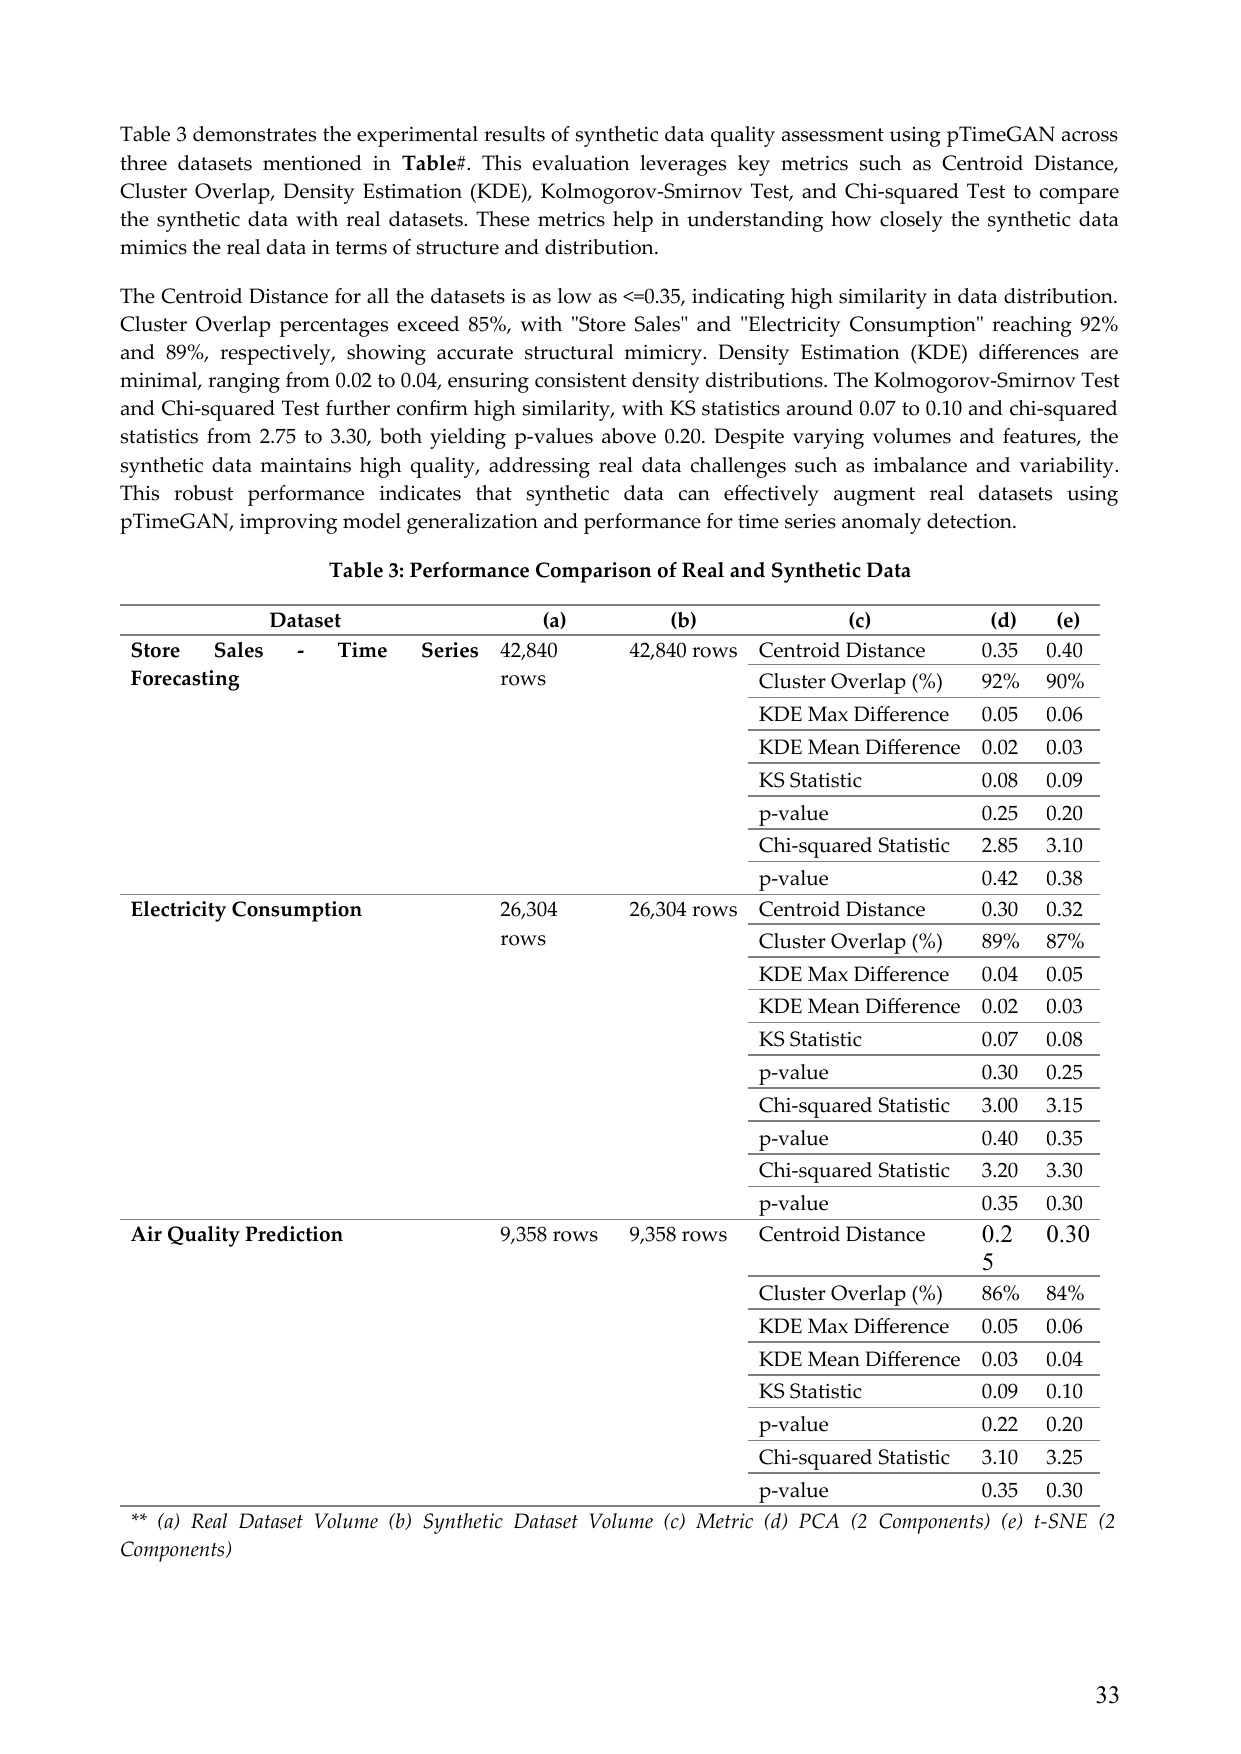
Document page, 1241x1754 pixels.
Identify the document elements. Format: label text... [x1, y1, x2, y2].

table_cell 0.35 [971, 1187, 1036, 1218]
table_cell p-value [748, 1187, 971, 1218]
table_cell 0.02 [971, 731, 1036, 762]
table_cell 0.10 [1036, 1376, 1100, 1407]
table_cell Chi-squared Statistic [748, 1155, 971, 1186]
table_cell p-value [748, 1122, 971, 1153]
table_cell Centroid Distance [748, 895, 971, 923]
table_cell 0.03 [1036, 731, 1100, 762]
table_cell 0.35 [971, 1474, 1036, 1505]
table_cell 0.25 [971, 797, 1036, 828]
table_cell p-value [748, 1408, 971, 1439]
text ** (a) Real Dataset Volume (b) Synthetic Dataset Volume (c) Metric (d) PCA (2 Components) (e) t-SNE (2 Components) [120, 1507, 1120, 1563]
table_cell Cluster Overlap (%) [748, 1277, 971, 1308]
table_cell 0.03 [971, 1343, 1036, 1374]
table_cell Chi-squared Statistic [748, 830, 971, 861]
table_cell KDE Max Difference [748, 958, 971, 989]
table_cell 3.30 [1036, 1155, 1100, 1186]
table_cell Chi-squared Statistic [748, 1089, 971, 1120]
table_cell KDE Mean Difference [748, 1343, 971, 1374]
table_cell 0.32 [1036, 895, 1100, 923]
table_cell Electricity Consumption [120, 895, 490, 1218]
table_cell 0.30 [1036, 1187, 1100, 1218]
table_cell p-value [748, 1474, 971, 1505]
table_cell 89% [971, 925, 1036, 956]
table_cell 0.05 [971, 1310, 1036, 1341]
table_cell KDE Max Difference [748, 698, 971, 729]
table_cell KS Statistic [748, 764, 971, 795]
table_cell 26,304 rows [490, 895, 619, 1218]
table_cell p-value [748, 862, 971, 893]
table_header (e) [1036, 606, 1100, 634]
table_cell 0.09 [1036, 764, 1100, 795]
table_cell 0.38 [1036, 862, 1100, 893]
table_cell 0.20 [1036, 797, 1100, 828]
table_cell 0.08 [1036, 1023, 1100, 1054]
table_cell 26,304 rows [619, 895, 748, 1218]
table_cell 0.40 [971, 1122, 1036, 1153]
table_cell 0.05 [1036, 958, 1100, 989]
table_cell 0.25 [1036, 1056, 1100, 1087]
table_cell p-value [748, 1056, 971, 1087]
table_cell 0.03 [1036, 990, 1100, 1022]
table_cell 42,840 rows [619, 636, 748, 893]
table_cell 0.22 [971, 1408, 1036, 1439]
table_cell 0.02 [971, 990, 1036, 1022]
text Table 3: Performance Comparison of Real and Synthetic Data [120, 555, 1120, 583]
table_cell Chi-squared Statistic [748, 1441, 971, 1472]
table_cell 9,358 rows [619, 1220, 748, 1505]
table_cell 92% [971, 665, 1036, 697]
table_cell Cluster Overlap (%) [748, 925, 971, 956]
table_cell 0.06 [1036, 1310, 1100, 1341]
table_cell 0.05 [971, 698, 1036, 729]
table_header (c) [748, 606, 971, 634]
table_cell 9,358 rows [490, 1220, 619, 1505]
table_cell Air Quality Prediction [120, 1220, 490, 1505]
table_cell 0.06 [1036, 698, 1100, 729]
table_cell 3.00 [971, 1089, 1036, 1120]
table_cell 3.20 [971, 1155, 1036, 1186]
text Table 3 demonstrates the experimental results of synthetic data quality assessment using pTimeGAN across three datasets mentioned in Table#. This evaluation leverages key metrics such as Centroid Distance, Cluster Overlap, Density Estimation (KDE), Kolmogorov-Smirnov Test, and Chi-squared Test to compare the synthetic data with real datasets. These metrics help in understanding how closely the synthetic data mimics the real data in terms of structure and distribution. [120, 120, 1120, 261]
table_cell 84% [1036, 1277, 1100, 1308]
table_cell 3.25 [1036, 1441, 1100, 1472]
table_cell p-value [748, 797, 971, 828]
table_cell 0.04 [971, 958, 1036, 989]
table_cell 0.07 [971, 1023, 1036, 1054]
table_cell Store Sales - Time Series Forecasting [120, 636, 490, 893]
table_cell 0.09 [971, 1376, 1036, 1407]
text The Centroid Distance for all the datasets is as low as <=0.35, indicating high similarity in data distribution. Cluster Overlap percentages exceed 85%, with "Store Sales" and "Electricity Consumption" reaching 92% and 89%, respectively, showing accurate structural mimicry. Density Estimation (KDE) differences are minimal, ranging from 0.02 to 0.04, ensuring consistent density distributions. The Kolmogorov-Smirnov Test and Chi-squared Test further confirm high similarity, with KS statistics around 0.07 to 0.10 and chi-squared statistics from 2.75 to 3.30, both yielding p-values above 0.20. Despite varying volumes and features, the synthetic data maintains high quality, addressing real data challenges such as imbalance and variability. This robust performance indicates that synthetic data can effectively augment real datasets using pTimeGAN, improving model generalization and performance for time series anomaly detection. [120, 281, 1120, 534]
table_cell Centroid Distance [748, 636, 971, 664]
table_cell 0.25 [971, 1220, 1036, 1275]
table_cell Centroid Distance [748, 1220, 971, 1275]
table_cell KDE Max Difference [748, 1310, 971, 1341]
table_cell 0.30 [971, 1056, 1036, 1087]
table_cell 2.85 [971, 830, 1036, 861]
table_cell 0.30 [1036, 1474, 1100, 1505]
table_header (a) [490, 606, 619, 634]
table_cell 0.08 [971, 764, 1036, 795]
table_cell 0.40 [1036, 636, 1100, 664]
table_cell 3.10 [971, 1441, 1036, 1472]
table_cell 87% [1036, 925, 1100, 956]
table_cell 0.30 [971, 895, 1036, 923]
table_cell 86% [971, 1277, 1036, 1308]
table_cell Cluster Overlap (%) [748, 665, 971, 697]
table_cell 0.42 [971, 862, 1036, 893]
table_cell 3.10 [1036, 830, 1100, 861]
table_cell KS Statistic [748, 1023, 971, 1054]
table_cell 0.35 [971, 636, 1036, 664]
table_header (d) [971, 606, 1036, 634]
table_cell 0.35 [1036, 1122, 1100, 1153]
table_cell 0.20 [1036, 1408, 1100, 1439]
table_cell 42,840 rows [490, 636, 619, 893]
table_cell 3.15 [1036, 1089, 1100, 1120]
table_header (b) [619, 606, 748, 634]
table_cell 0.04 [1036, 1343, 1100, 1374]
table_cell 90% [1036, 665, 1100, 697]
table_cell KDE Mean Difference [748, 731, 971, 762]
table_cell KS Statistic [748, 1376, 971, 1407]
table_cell 0.30 [1036, 1220, 1100, 1275]
table_header Dataset [120, 606, 490, 634]
table_cell KDE Mean Difference [748, 990, 971, 1022]
